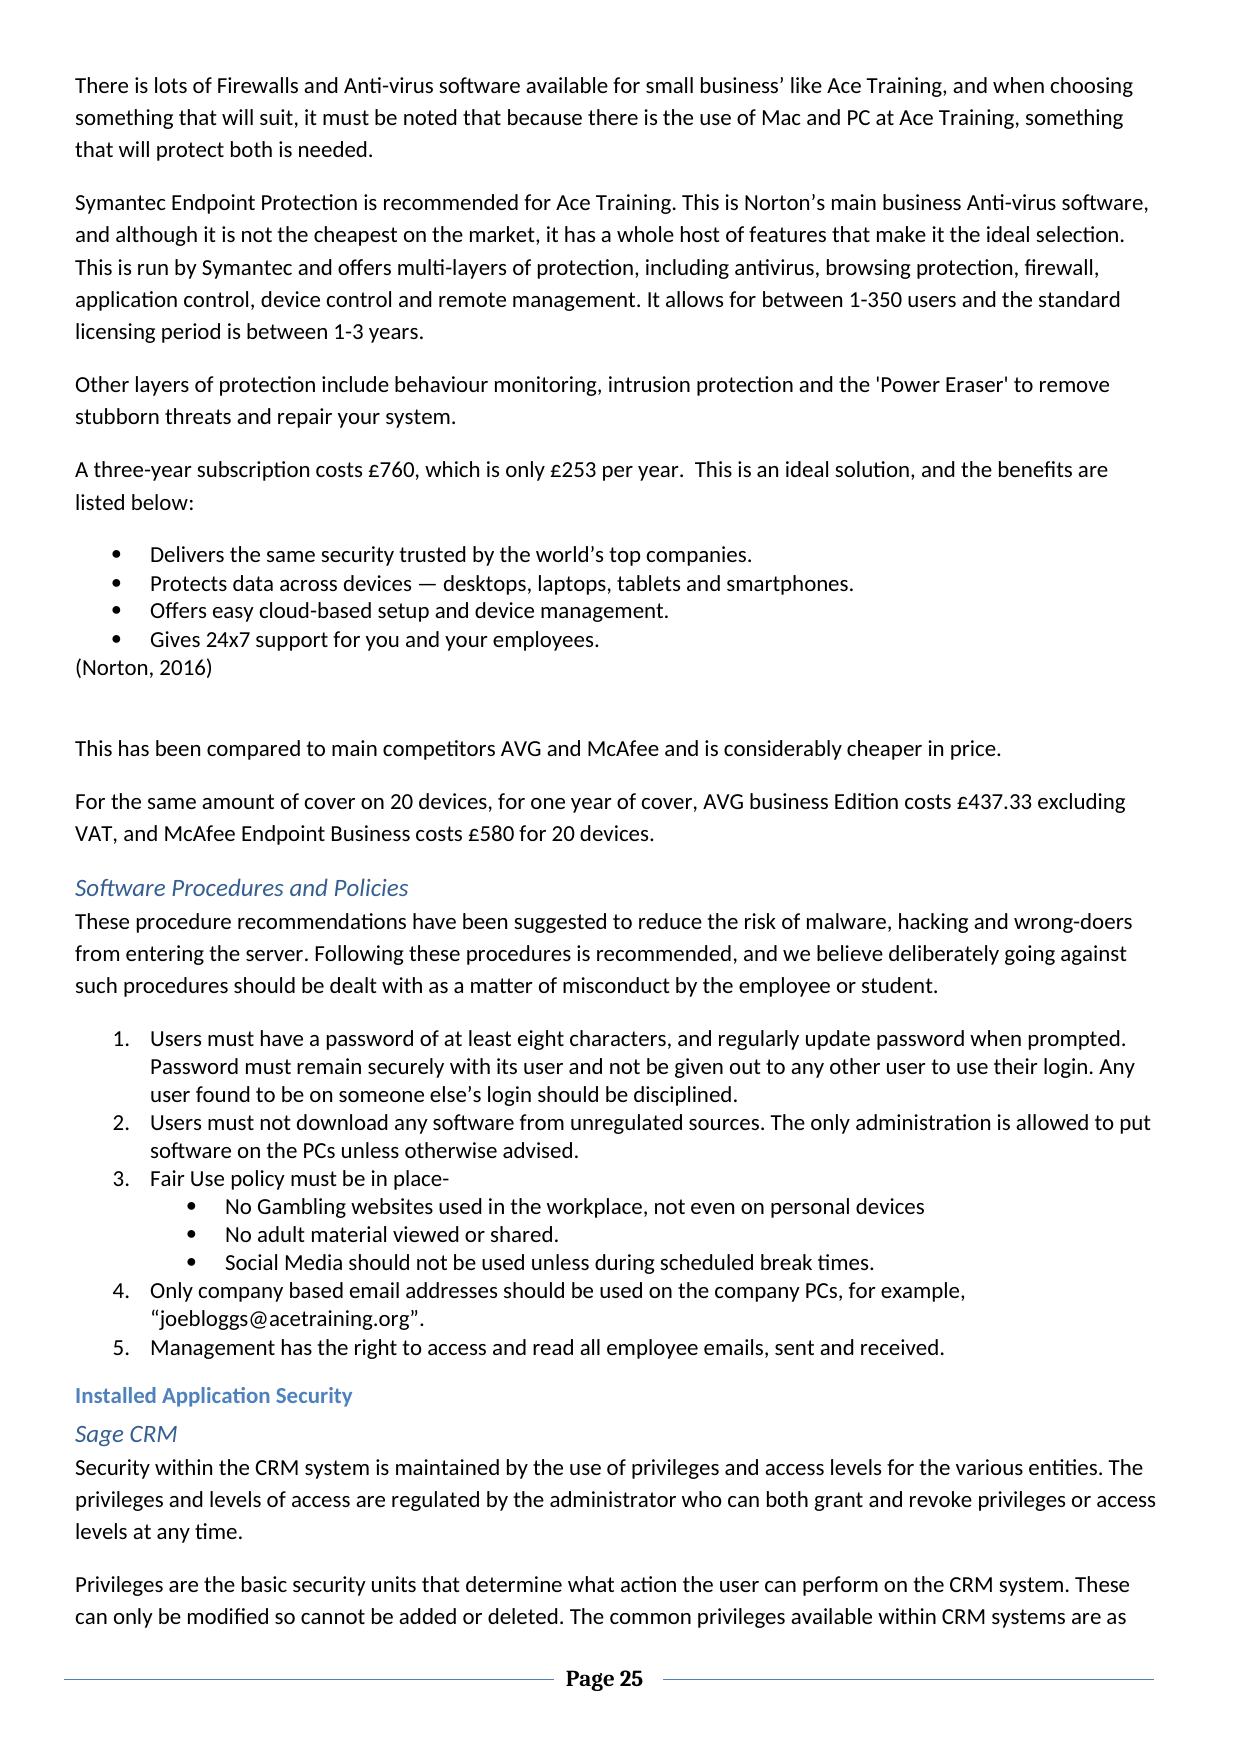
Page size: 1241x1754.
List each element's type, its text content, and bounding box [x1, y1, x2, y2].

list Users must not download any software from unregulated sources. The only administration is allowed to put software on the PCs unless otherwise advised. [112, 1108, 1165, 1164]
text Security within the CRM system is maintained by the use of privileges and access levels for the various entities. The privileges and levels of access are regulated by the administrator who can both grant and revoke privileges or access levels at any time. [75, 1453, 1165, 1545]
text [75, 1570, 1165, 1630]
list Management has the right to access and read all employee emails, sent and received. [112, 1333, 1165, 1361]
list No Gambling websites used in the workplace, not even on personal devices [187, 1192, 1165, 1221]
list Social Media should not be used unless during scheduled break times. [187, 1248, 1165, 1277]
subtitle Sage CRM [75, 1418, 1165, 1448]
text Other layers of protection include behaviour monitoring, intrusion protection and the 'Power Eraser' to remove stubborn threats and repair your system. [75, 370, 1165, 430]
text Symantec Endpoint Protection is recommended for Ace Training. This is Norton’s main business Anti-virus software, and although it is not the cheapest on the market, it has a whole host of features that make it the ideal selection. This is run by Symantec and offers multi-layers of protection, including antivirus, browsing protection, firewall, application control, device control and remote management. It allows for between 1-350 users and the standard licensing period is between 1-3 years. [75, 188, 1165, 345]
text (Norton, 2016) [75, 653, 1165, 681]
list Offers easy cloud-based setup and device management. [112, 597, 1165, 625]
list Protects data across devices — desktops, laptops, tablets and smartphones. [112, 569, 1165, 597]
list Only company based email addresses should be used on the company PCs, for example, “joebloggs@acetraining.org”. [112, 1277, 1165, 1333]
list Users must have a password of at least eight characters, and regularly update password when prompted. Password must remain securely with its user and not be given out to any other user to use their login. Any user found to be on someone else’s login should be disciplined. [112, 1024, 1165, 1108]
text This has been compared to main competitors AVG and McAfee and is considerably cheaper in price. [75, 734, 1165, 762]
text A three-year subscription costs £760, which is only £253 per year. This is an ideal solution, and the benefits are listed below: [75, 455, 1165, 516]
subtitle Installed Application Security [75, 1381, 1165, 1409]
text There is lots of Firewalls and Anti-virus software available for small business’ like Ace Training, and when choosing something that will suit, it must be noted that because there is the use of Mac and PC at Ace Training, something that will protect both is needed. [75, 71, 1165, 163]
text For the same amount of cover on 20 devices, for one year of cover, AVG business Edition costs £437.33 excluding VAT, and McAfee Endpoint Business costs £580 for 20 devices. [75, 787, 1165, 847]
list Delivers the same security trusted by the world’s top companies. [112, 541, 1165, 569]
list No adult material viewed or shared. [187, 1221, 1165, 1248]
subtitle Software Procedures and Policies [75, 872, 1165, 902]
list Gives 24x7 support for you and your employees. [112, 625, 1165, 653]
text These procedure recommendations have been suggested to reduce the risk of malware, hacking and wrong-doers from entering the server. Following these procedures is recommended, and we believe deliberately going against such procedures should be dealt with as a matter of misconduct by the employee or student. [75, 907, 1165, 999]
list Fair Use policy must be in place- [112, 1164, 1165, 1192]
